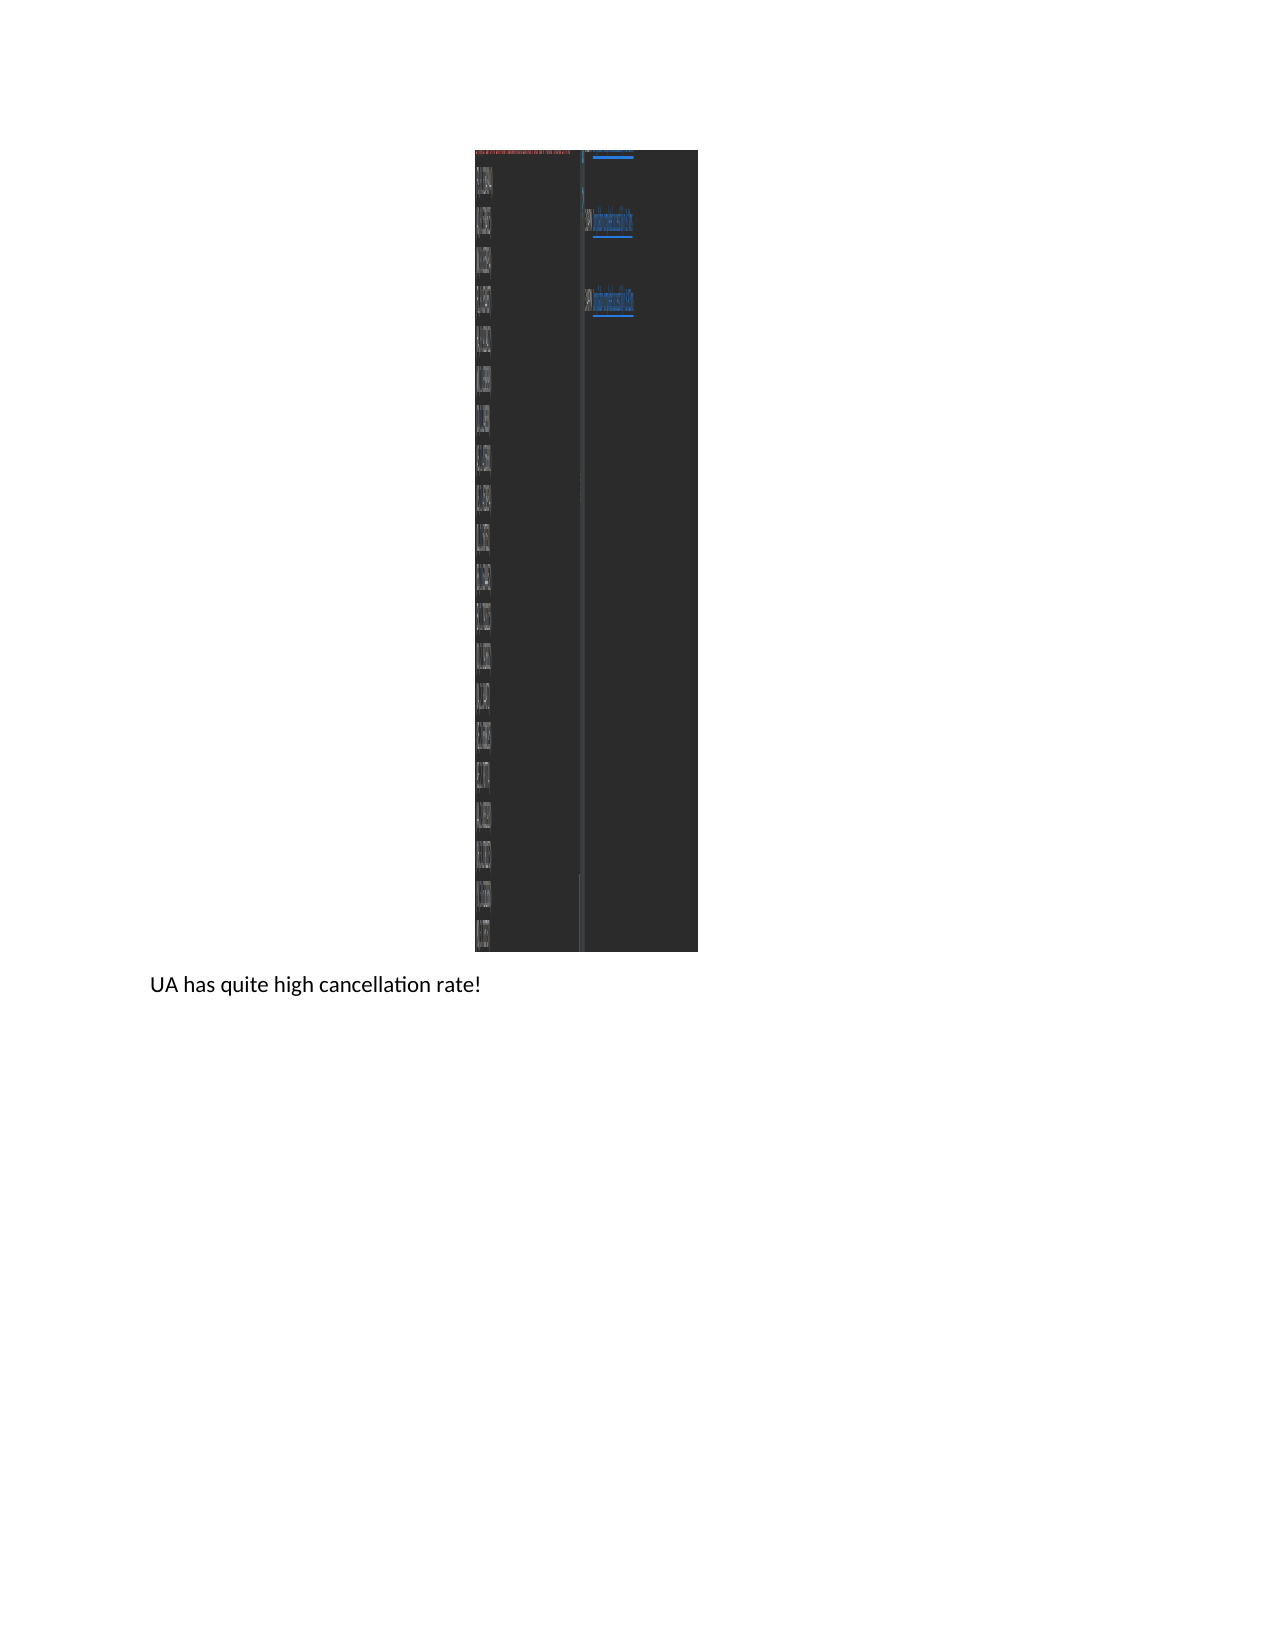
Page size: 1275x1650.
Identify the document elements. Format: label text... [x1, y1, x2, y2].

picture [475, 150, 698, 952]
text UA has quite high cancellation rate! [150, 971, 1125, 998]
